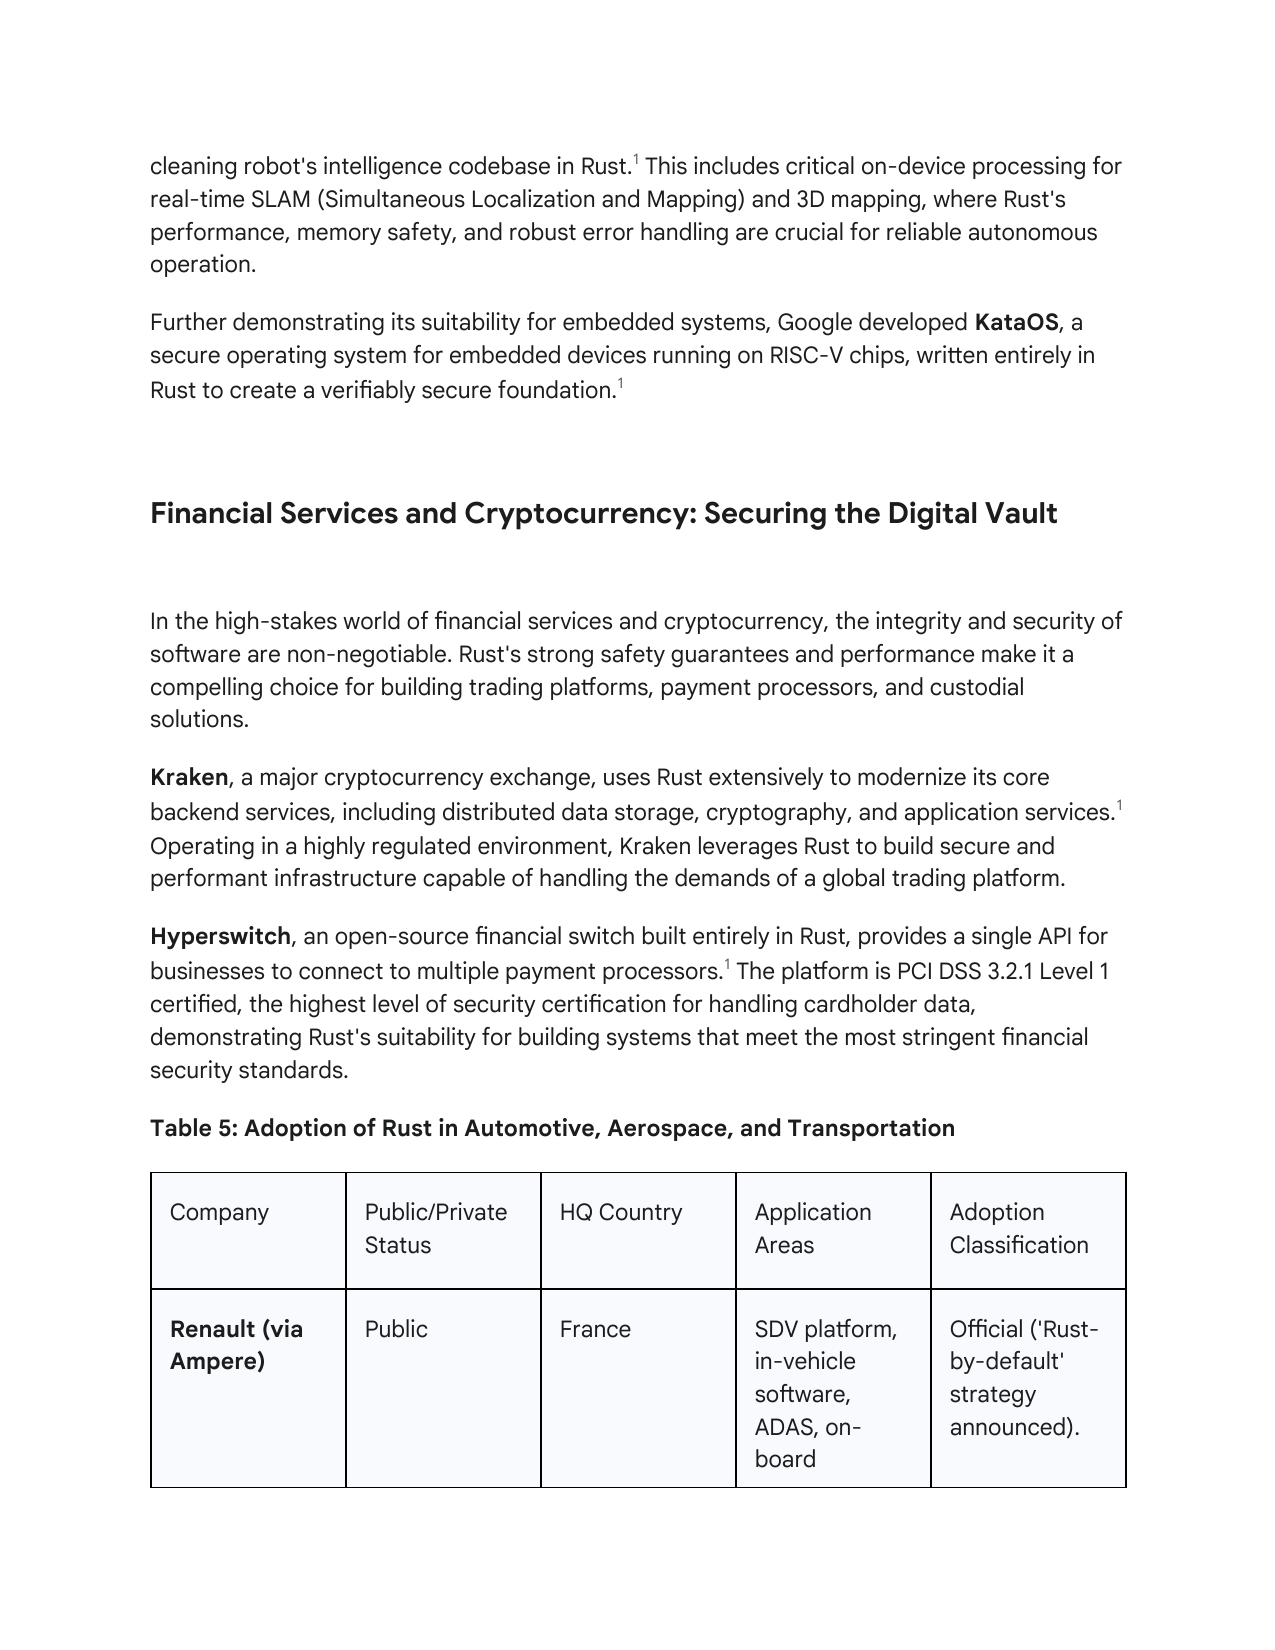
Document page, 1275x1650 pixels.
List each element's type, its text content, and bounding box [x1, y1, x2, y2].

table_header Application Areas [737, 1173, 930, 1288]
text In the high-stakes world of financial services and cryptocurrency, the integrity and security of software are non-negotiable. Rust's strong safety guarantees and performance make it a compelling choice for building trading platforms, payment processors, and custodial solutions. [150, 608, 1125, 734]
subtitle Financial Services and Cryptocurrency: Securing the Digital Vault [150, 496, 1125, 532]
table_cell Public [347, 1290, 540, 1487]
table_header Adoption Classification [932, 1173, 1125, 1288]
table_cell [932, 1290, 1125, 1487]
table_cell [152, 1290, 345, 1487]
table_header HQ Country [542, 1173, 735, 1288]
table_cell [737, 1290, 930, 1487]
text Kraken, a major cryptocurrency exchange, uses Rust extensively to modernize its core backend services, including distributed data storage, cryptography, and application services.1 Operating in a highly regulated environment, Kraken leverages Rust to build secure and performant infrastructure capable of handling the demands of a global trading platform. [150, 763, 1125, 893]
text Table 5: Adoption of Rust in Automotive, Aerospace, and Transportation [150, 1114, 1125, 1143]
table_header Company [152, 1173, 345, 1288]
text Hyperswitch, an open-source financial switch built entirely in Rust, provides a single API for businesses to connect to multiple payment processors.1 The platform is PCI DSS 3.2.1 Level 1 certified, the highest level of security certification for handling cardholder data, demonstrating Rust's suitability for building systems that meet the most stringent financial security standards. [150, 922, 1125, 1085]
table_header Public/Private Status [347, 1173, 540, 1288]
table_cell France [542, 1290, 735, 1487]
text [150, 150, 1125, 279]
text Further demonstrating its suitability for embedded systems, Google developed KataOS, a secure operating system for embedded devices running on RISC-V chips, written entirely in Rust to create a verifiably secure foundation.1 [150, 308, 1125, 406]
